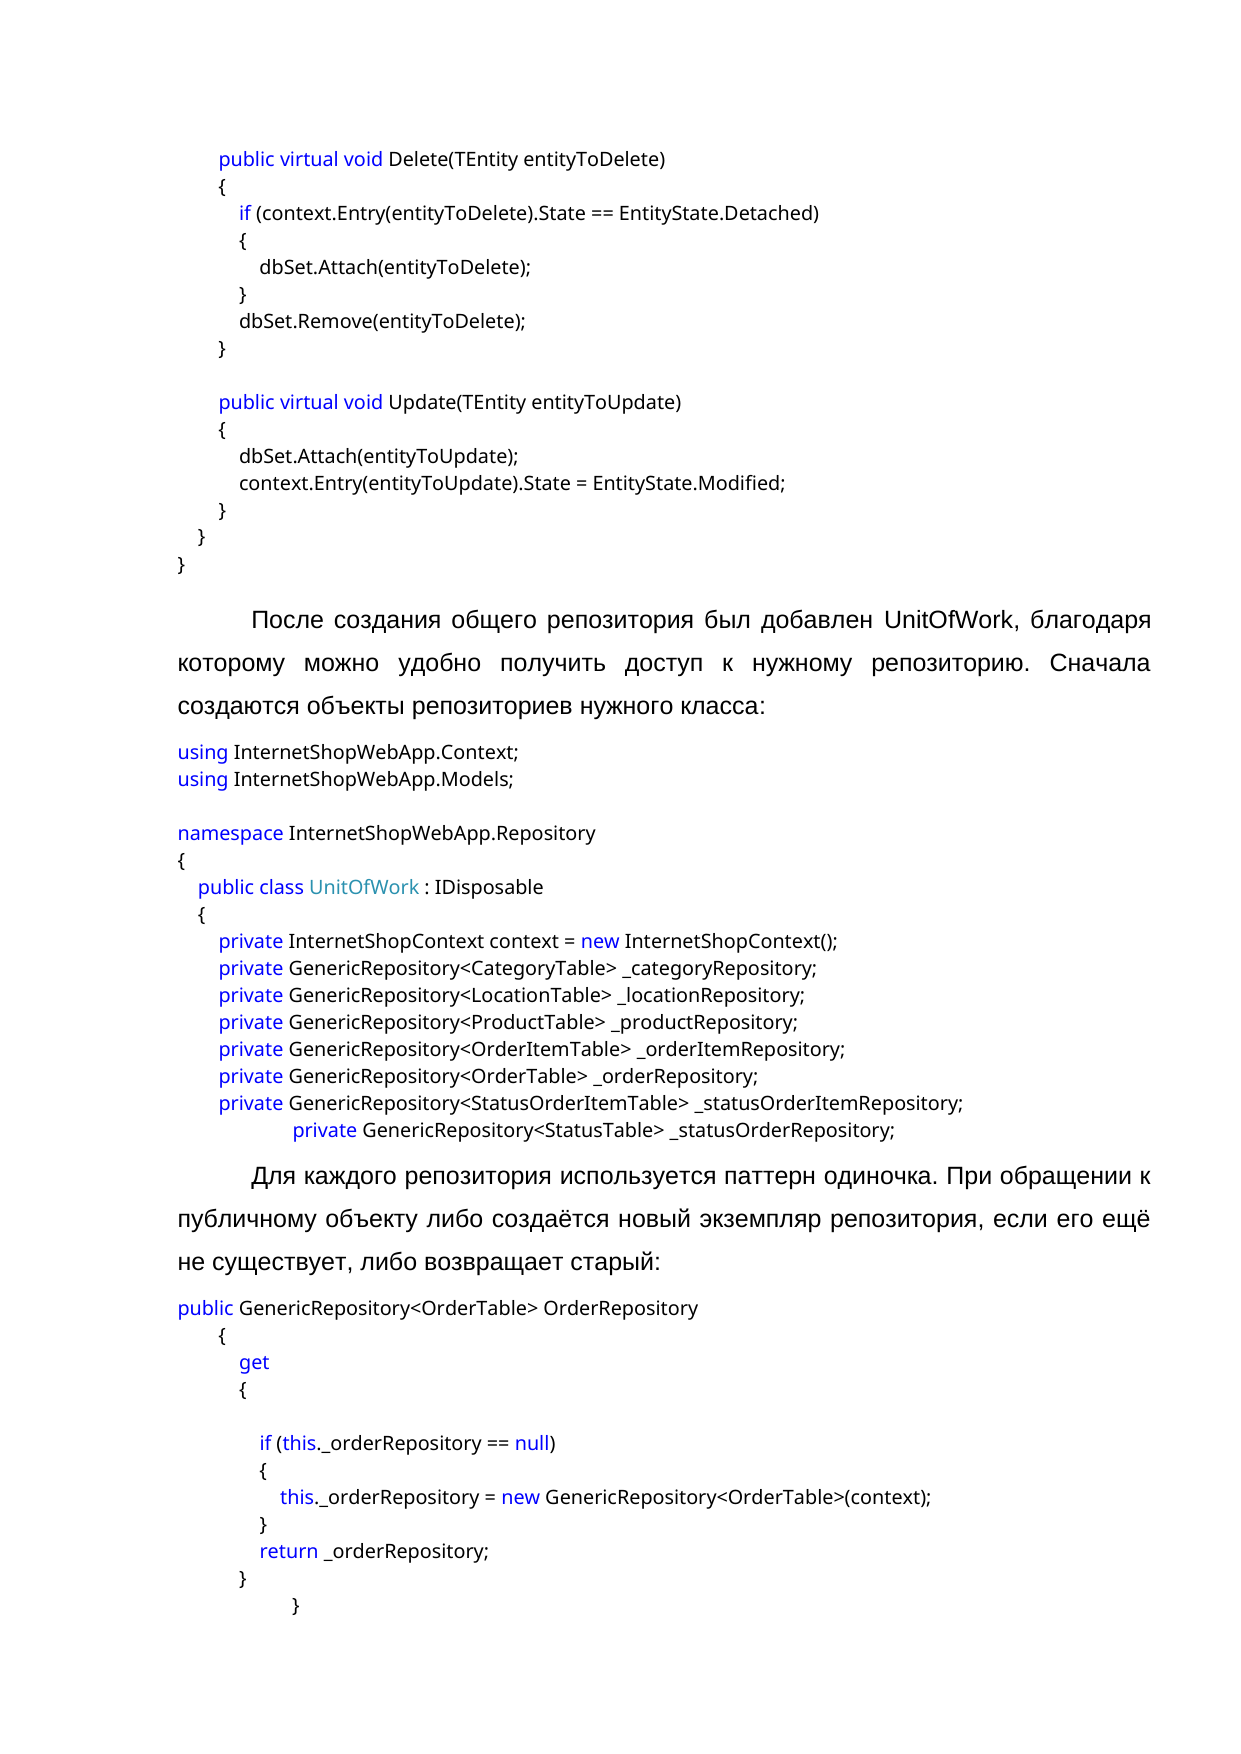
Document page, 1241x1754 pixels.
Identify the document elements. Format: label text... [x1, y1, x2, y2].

text private GenericRepository<StatusOrderItemTable> _statusOrderItemRepository; [177, 1089, 1152, 1116]
text } [177, 1510, 1152, 1537]
text private GenericRepository<CategoryTable> _categoryRepository; [177, 954, 1152, 981]
text using InternetShopWebApp.Context; [177, 738, 1152, 765]
text { [177, 846, 1152, 873]
text { [177, 1456, 1152, 1483]
text private GenericRepository<OrderTable> _orderRepository; [177, 1062, 1152, 1089]
text public class UnitOfWork : IDisposable [177, 873, 1152, 900]
text this._orderRepository = new GenericRepository<OrderTable>(context); [177, 1483, 1152, 1510]
text context.Entry(entityToUpdate).State = EntityState.Modified; [177, 469, 1152, 496]
text using InternetShopWebApp.Models; [177, 765, 1152, 792]
text После создания общего репозитория был добавлен UnitOfWork, благодаря которому можно удобно получить доступ к нужному репозиторию. Сначала создаются объекты репозиториев нужного класса: [177, 605, 1152, 720]
text { [177, 1321, 1152, 1348]
text public GenericRepository<OrderTable> OrderRepository [177, 1294, 1152, 1321]
text Для каждого репозитория используется паттерн одиночка. При обращении к публичному объекту либо создаётся новый экземпляр репозитория, если его ещё не существует, либо возвращает старый: [177, 1161, 1152, 1276]
text } [177, 280, 1152, 307]
text return _orderRepository; [177, 1537, 1152, 1564]
text } [177, 334, 1152, 361]
text get [177, 1348, 1152, 1375]
text dbSet.Attach(entityToDelete); [177, 253, 1152, 280]
text private GenericRepository<StatusTable> _statusOrderRepository; [177, 1116, 1152, 1143]
text private InternetShopContext context = new InternetShopContext(); [177, 927, 1152, 954]
text { [177, 226, 1152, 253]
text private GenericRepository<OrderItemTable> _orderItemRepository; [177, 1035, 1152, 1062]
text public virtual void Update(TEntity entityToUpdate) [177, 388, 1152, 415]
text if (context.Entry(entityToDelete).State == EntityState.Detached) [177, 199, 1152, 226]
text { [177, 172, 1152, 199]
text dbSet.Attach(entityToUpdate); [177, 442, 1152, 469]
text } [177, 496, 1152, 523]
text { [177, 1375, 1152, 1402]
text if (this._orderRepository == null) [177, 1429, 1152, 1456]
text } [177, 1564, 1152, 1591]
text private GenericRepository<ProductTable> _productRepository; [177, 1008, 1152, 1035]
text { [177, 900, 1152, 927]
text } [177, 1591, 1152, 1618]
text private GenericRepository<LocationTable> _locationRepository; [177, 981, 1152, 1008]
text { [177, 415, 1152, 442]
text } [177, 550, 1152, 577]
text dbSet.Remove(entityToDelete); [177, 307, 1152, 334]
text namespace InternetShopWebApp.Repository [177, 819, 1152, 846]
text } [177, 523, 1152, 550]
text public virtual void Delete(TEntity entityToDelete) [177, 145, 1152, 172]
